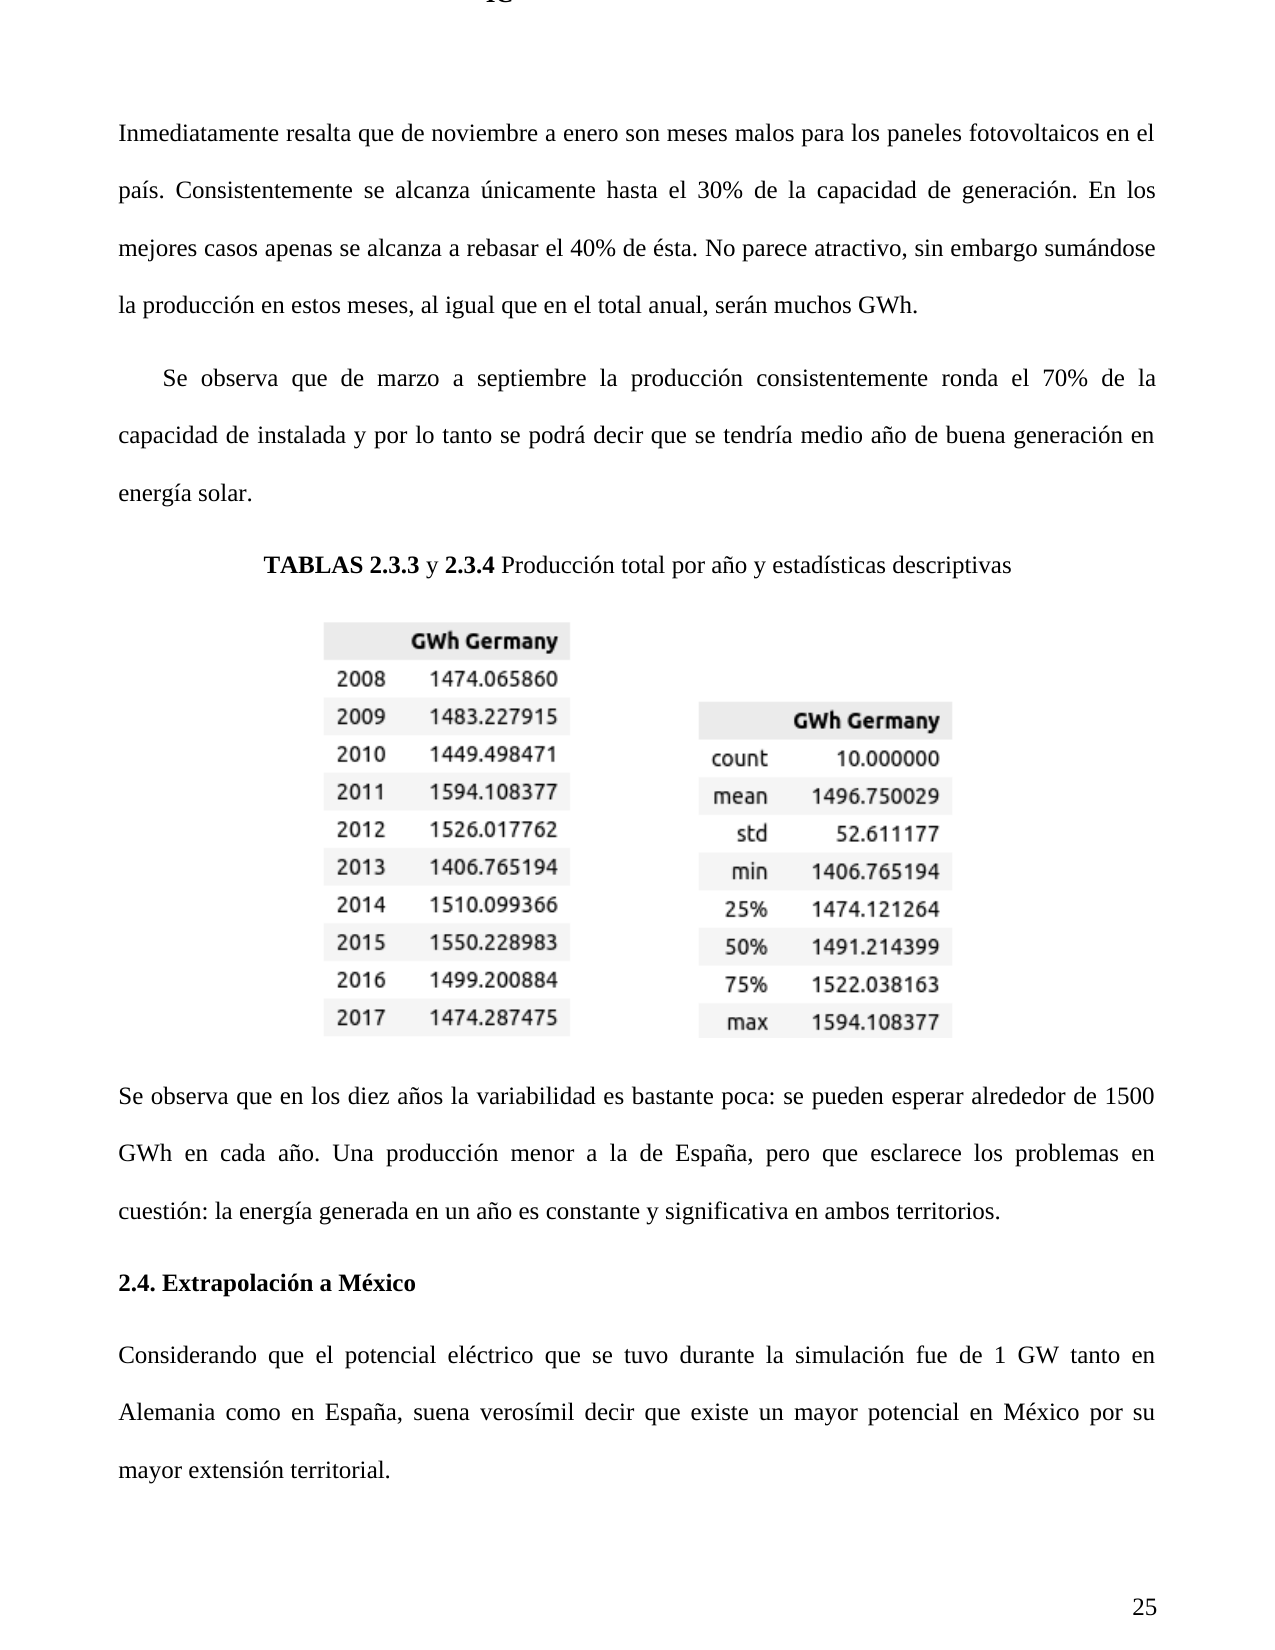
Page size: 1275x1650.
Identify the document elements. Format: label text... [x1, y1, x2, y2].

picture [321, 621, 575, 1038]
text Considerando que el potencial eléctrico que se tuvo durante la simulación fue de 1 GW tanto en Alemania como en España, suena verosímil decir que existe un mayor potencial en México por su mayor extensión territorial. [118, 1340, 1157, 1484]
text Inmediatamente resalta que de noviembre a enero son meses malos para los paneles fotovoltaicos en el país. Consistentemente se alcanza únicamente hasta el 30% de la capacidad de generación. En los mejores casos apenas se alcanza a rebasar el 40% de ésta. No parece atractivo, sin embargo sumándose la producción en estos meses, al igual que en el total anual, serán muchos GWh. [118, 118, 1157, 319]
text Se observa que en los diez años la variabilidad es bastante poca: se pueden esperar alrededor de 1500 GWh en cada año. Una producción menor a la de España, pero que esclarece los problemas en cuestión: la energía generada en un año es constante y significativa en ambos territorios. [118, 1081, 1157, 1224]
text TABLAS 2.3.3 y 2.3.4 Producción total por año y estadísticas descriptivas [118, 550, 1157, 578]
picture [696, 700, 954, 1038]
text 2.4. Extrapolación a México [118, 1268, 1157, 1297]
text Se observa que de marzo a septiembre la producción consistentemente ronda el 70% de la capacidad de instalada y por lo tanto se podrá decir que se tendría medio año de buena generación en energía solar. [118, 363, 1157, 506]
